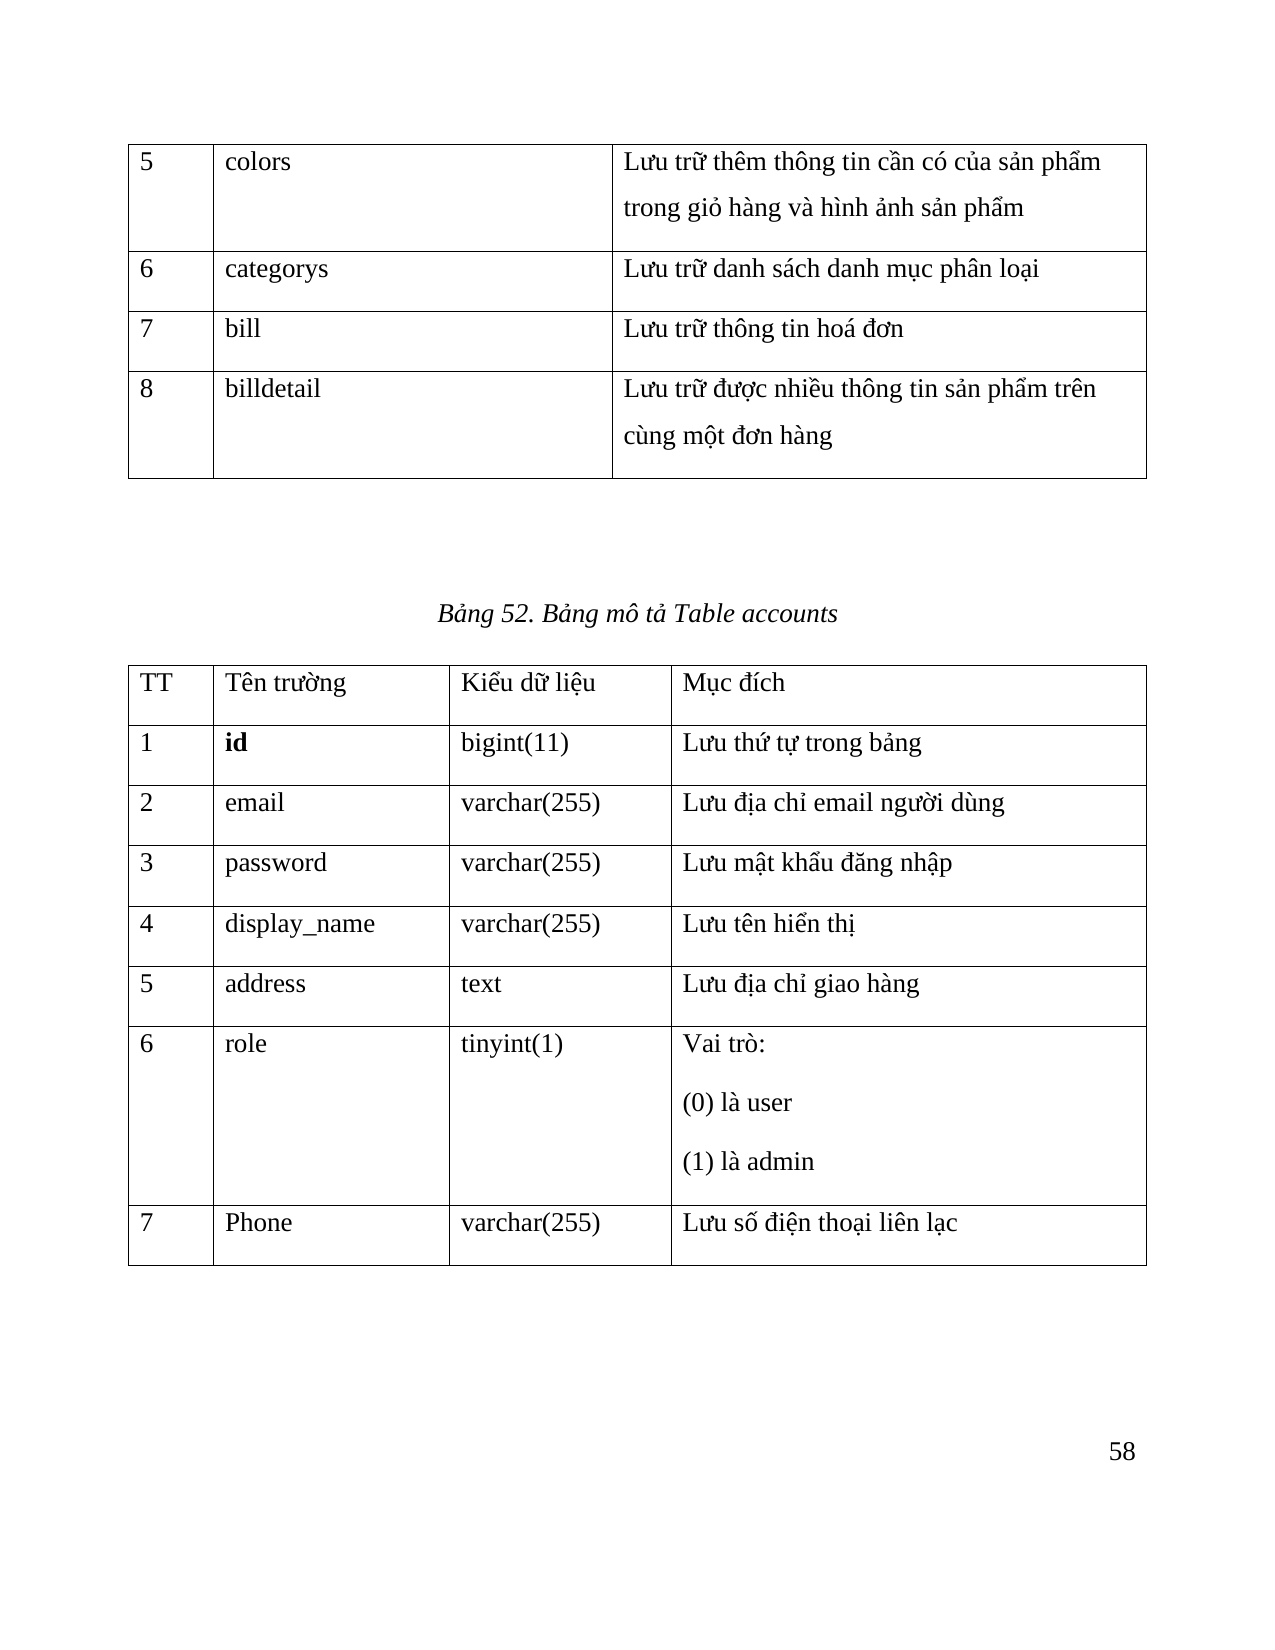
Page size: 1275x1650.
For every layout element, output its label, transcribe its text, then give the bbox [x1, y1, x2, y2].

table_cell 6 [129, 1027, 213, 1204]
table_cell Lưu trữ được nhiều thông tin sản phẩm trên cùng một đơn hàng [613, 372, 1146, 478]
table_cell Lưu trữ thêm thông tin cần có của sản phẩm trong giỏ hàng và hình ảnh sản phẩm [613, 145, 1146, 251]
table_cell categorys [214, 252, 612, 311]
table_cell colors [214, 145, 612, 251]
table_cell Lưu trữ danh sách danh mục phân loại [613, 252, 1146, 311]
table_cell 8 [129, 372, 213, 478]
table_cell 3 [129, 846, 213, 906]
table_cell bigint(11) [450, 726, 671, 785]
table_cell Lưu tên hiển thị [672, 907, 1146, 966]
table_cell 1 [129, 726, 213, 785]
table_cell Phone [214, 1206, 449, 1265]
table_cell role [214, 1027, 449, 1204]
table_cell Lưu số điện thoại liên lạc [672, 1206, 1146, 1265]
table_cell Lưu trữ thông tin hoá đơn [613, 312, 1146, 371]
table_cell tinyint(1) [450, 1027, 671, 1204]
text Bảng 52. Bảng mô tả Table accounts [139, 597, 1135, 628]
table_cell password [214, 846, 449, 906]
table_cell 6 [129, 252, 213, 311]
table_cell email [214, 786, 449, 845]
table_cell varchar(255) [450, 1206, 671, 1265]
table_header TT [129, 666, 213, 725]
table_header Tên trường [214, 666, 449, 725]
table_cell varchar(255) [450, 907, 671, 966]
table_cell id [214, 726, 449, 785]
table_cell 4 [129, 907, 213, 966]
table_cell 2 [129, 786, 213, 845]
table_cell 5 [129, 145, 213, 251]
table_cell Lưu thứ tự trong bảng [672, 726, 1146, 785]
table_cell Lưu mật khẩu đăng nhập [672, 846, 1146, 906]
table_header Kiểu dữ liệu [450, 666, 671, 725]
table_cell varchar(255) [450, 846, 671, 906]
table_cell Lưu địa chỉ email người dùng [672, 786, 1146, 845]
table_cell text [450, 967, 671, 1026]
table_header Mục đích [672, 666, 1146, 725]
table_cell bill [214, 312, 612, 371]
table_cell Lưu địa chỉ giao hàng [672, 967, 1146, 1026]
table_cell 7 [129, 1206, 213, 1265]
table_cell Vai trò: (0) là user (1) là admin [672, 1027, 1146, 1204]
table_cell address [214, 967, 449, 1026]
table_cell display_name [214, 907, 449, 966]
table_cell varchar(255) [450, 786, 671, 845]
table_cell billdetail [214, 372, 612, 478]
table_cell 5 [129, 967, 213, 1026]
table_cell 7 [129, 312, 213, 371]
